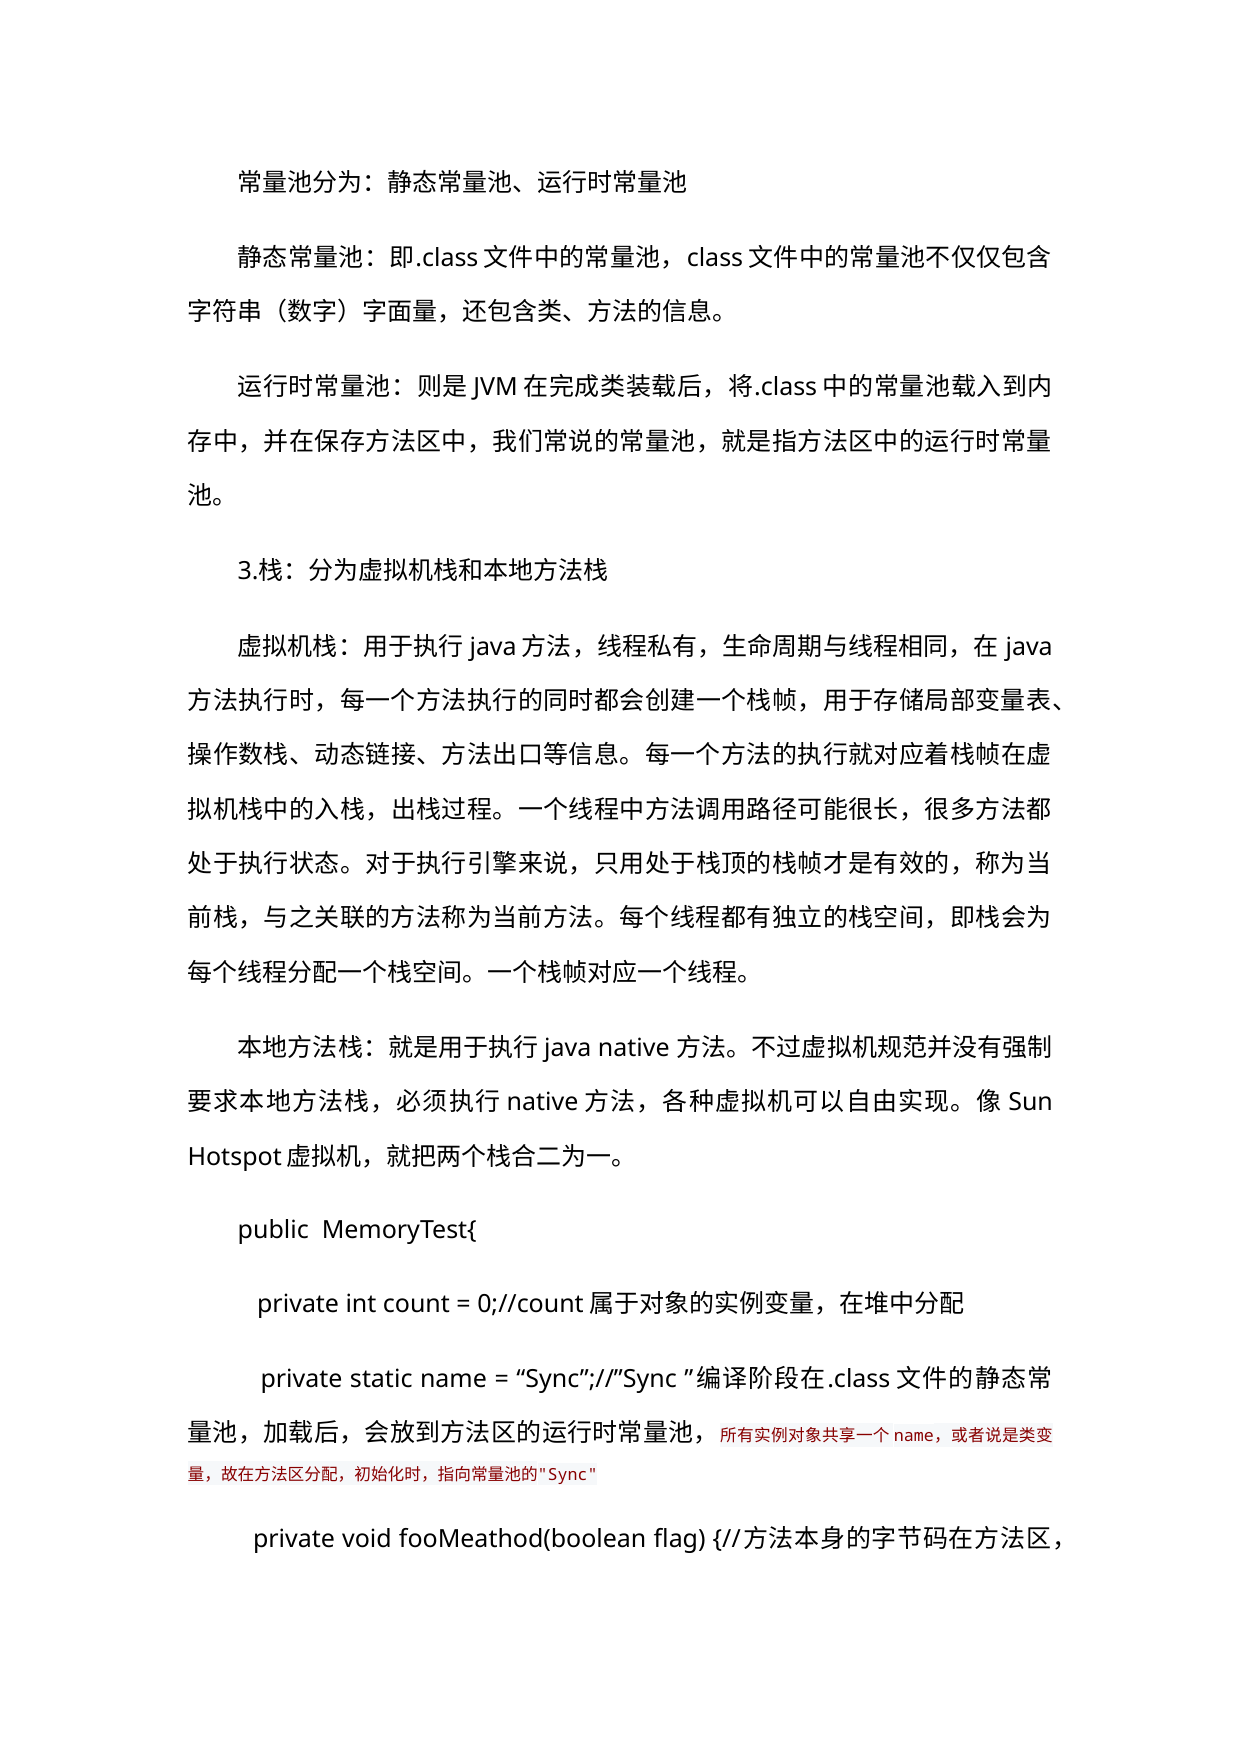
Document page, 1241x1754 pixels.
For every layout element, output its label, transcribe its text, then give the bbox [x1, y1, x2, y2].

text 运行时常量池：则是JVM在完成类装载后，将.class中的常量池载入到内存中，并在保存方法区中，我们常说的常量池，就是指方法区中的运行时常量池。 [187, 367, 1053, 512]
text private static name = “Sync”;//”Sync ”编译阶段在.class文件的静态常量池，加载后，会放到方法区的运行时常量池，所有实例对象共享一个name，或者说是类变量，故在方法区分配，初始化时，指向常量池的"Sync" [187, 1358, 1053, 1485]
text private int count = 0;//count属于对象的实例变量，在堆中分配 [187, 1283, 1053, 1319]
text 3.栈：分为虚拟机栈和本地方法栈 [187, 551, 1053, 587]
text public MemoryTest{ [187, 1211, 1053, 1245]
text 常量池分为：静态常量池、运行时常量池 [187, 162, 1053, 198]
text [231, 1518, 1053, 1554]
text 虚拟机栈：用于执行java方法，线程私有，生命周期与线程相同，在java方法执行时，每一个方法执行的同时都会创建一个栈帧，用于存储局部变量表、操作数栈、动态链接、方法出口等信息。每一个方法的执行就对应着栈帧在虚拟机栈中的入栈，出栈过程。一个线程中方法调用路径可能很长，很多方法都处于执行状态。对于执行引擎来说，只用处于栈顶的栈帧才是有效的，称为当前栈，与之关联的方法称为当前方法。每个线程都有独立的栈空间，即栈会为每个线程分配一个栈空间。一个栈帧对应一个线程。 [187, 626, 1053, 988]
text 本地方法栈：就是用于执行java native 方法。不过虚拟机规范并没有强制要求本地方法栈，必须执行native方法，各种虚拟机可以自由实现。像Sun Hotspot虚拟机，就把两个栈合二为一。 [187, 1027, 1053, 1172]
text 静态常量池：即.class文件中的常量池，class文件中的常量池不仅仅包含字符串（数字）字面量，还包含类、方法的信息。 [187, 237, 1053, 328]
